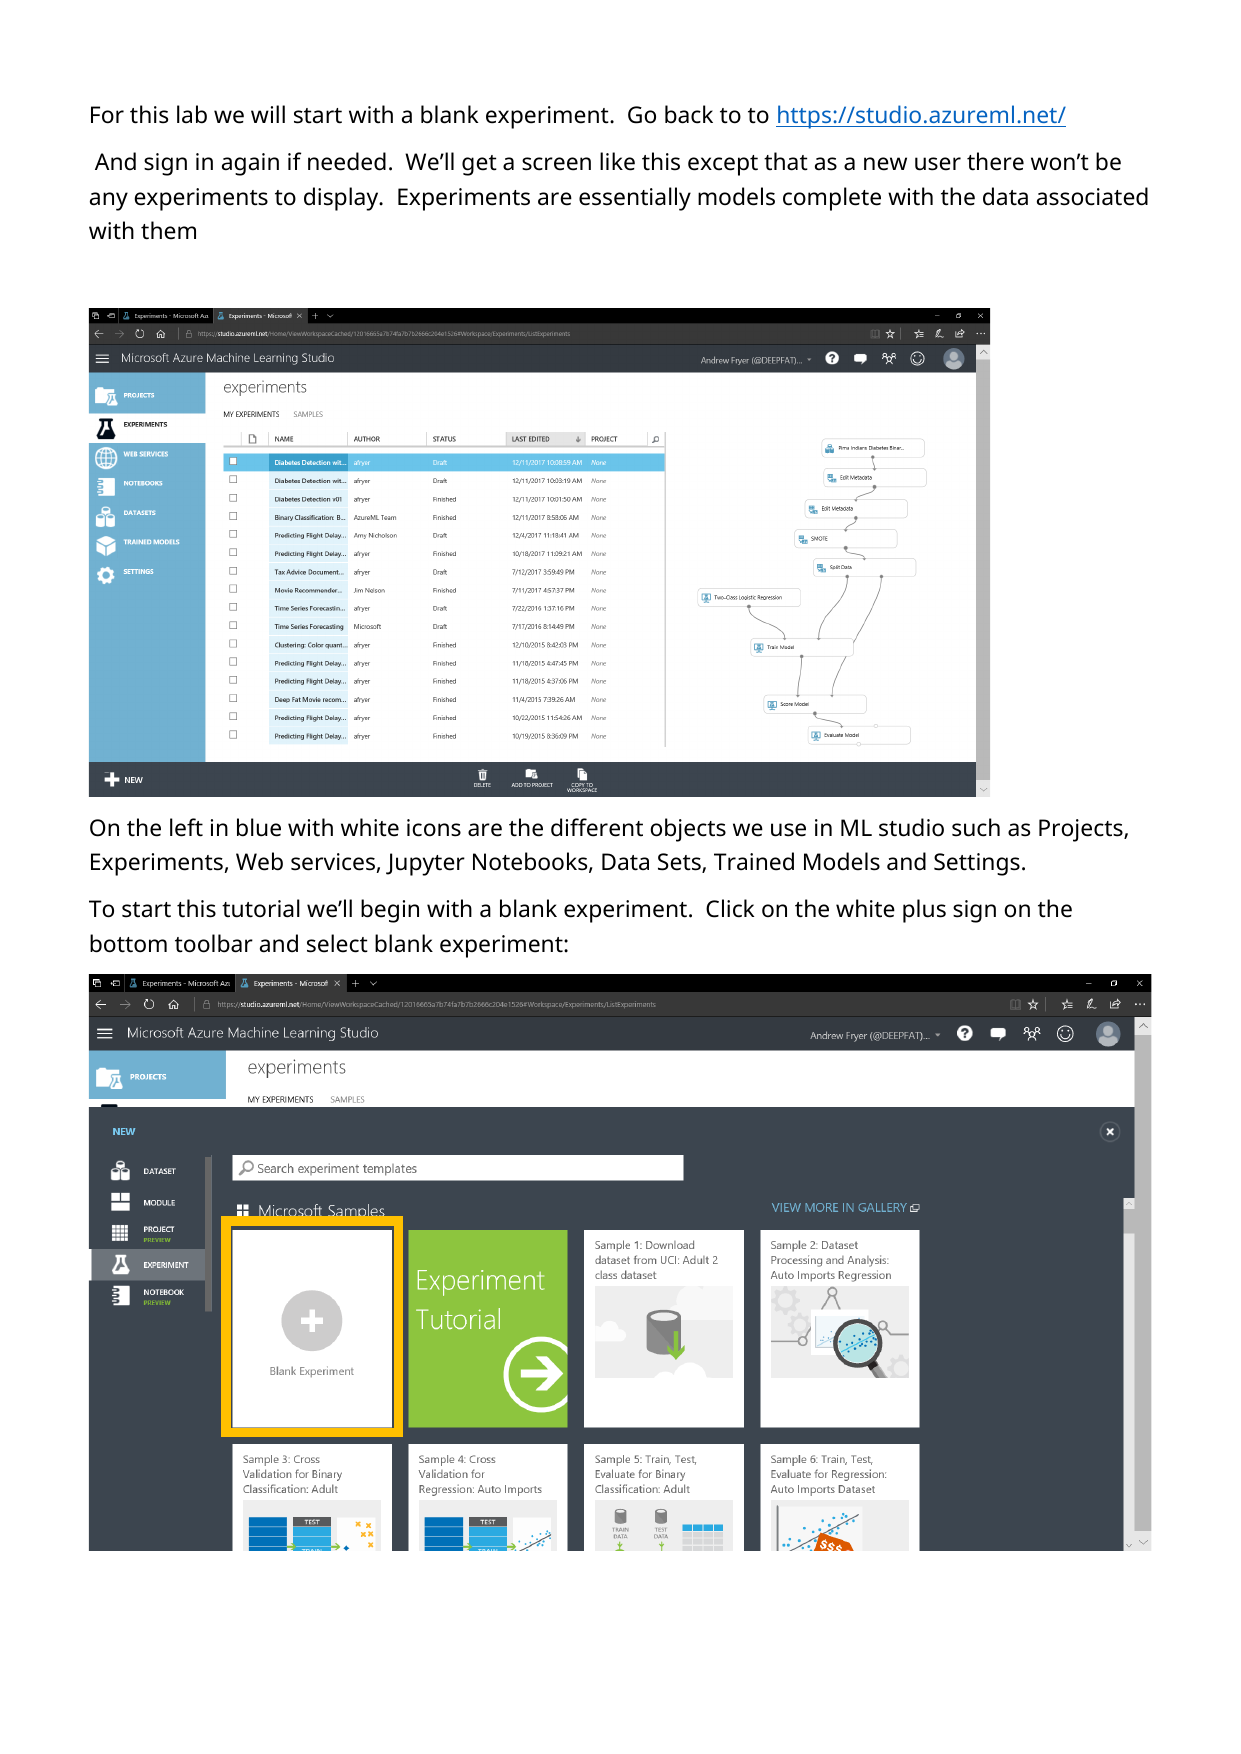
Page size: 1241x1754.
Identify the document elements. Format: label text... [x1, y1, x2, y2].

text For this lab we will [89, 99, 1152, 131]
text On the left in blue with white icons are the different objects we use in ML studio such as rojects, Experiments, Web services, Jupyter Notebooks, Data Sets, Trained Models and Settings. [89, 812, 1152, 877]
picture [88, 974, 1152, 1551]
picture [88, 308, 991, 797]
